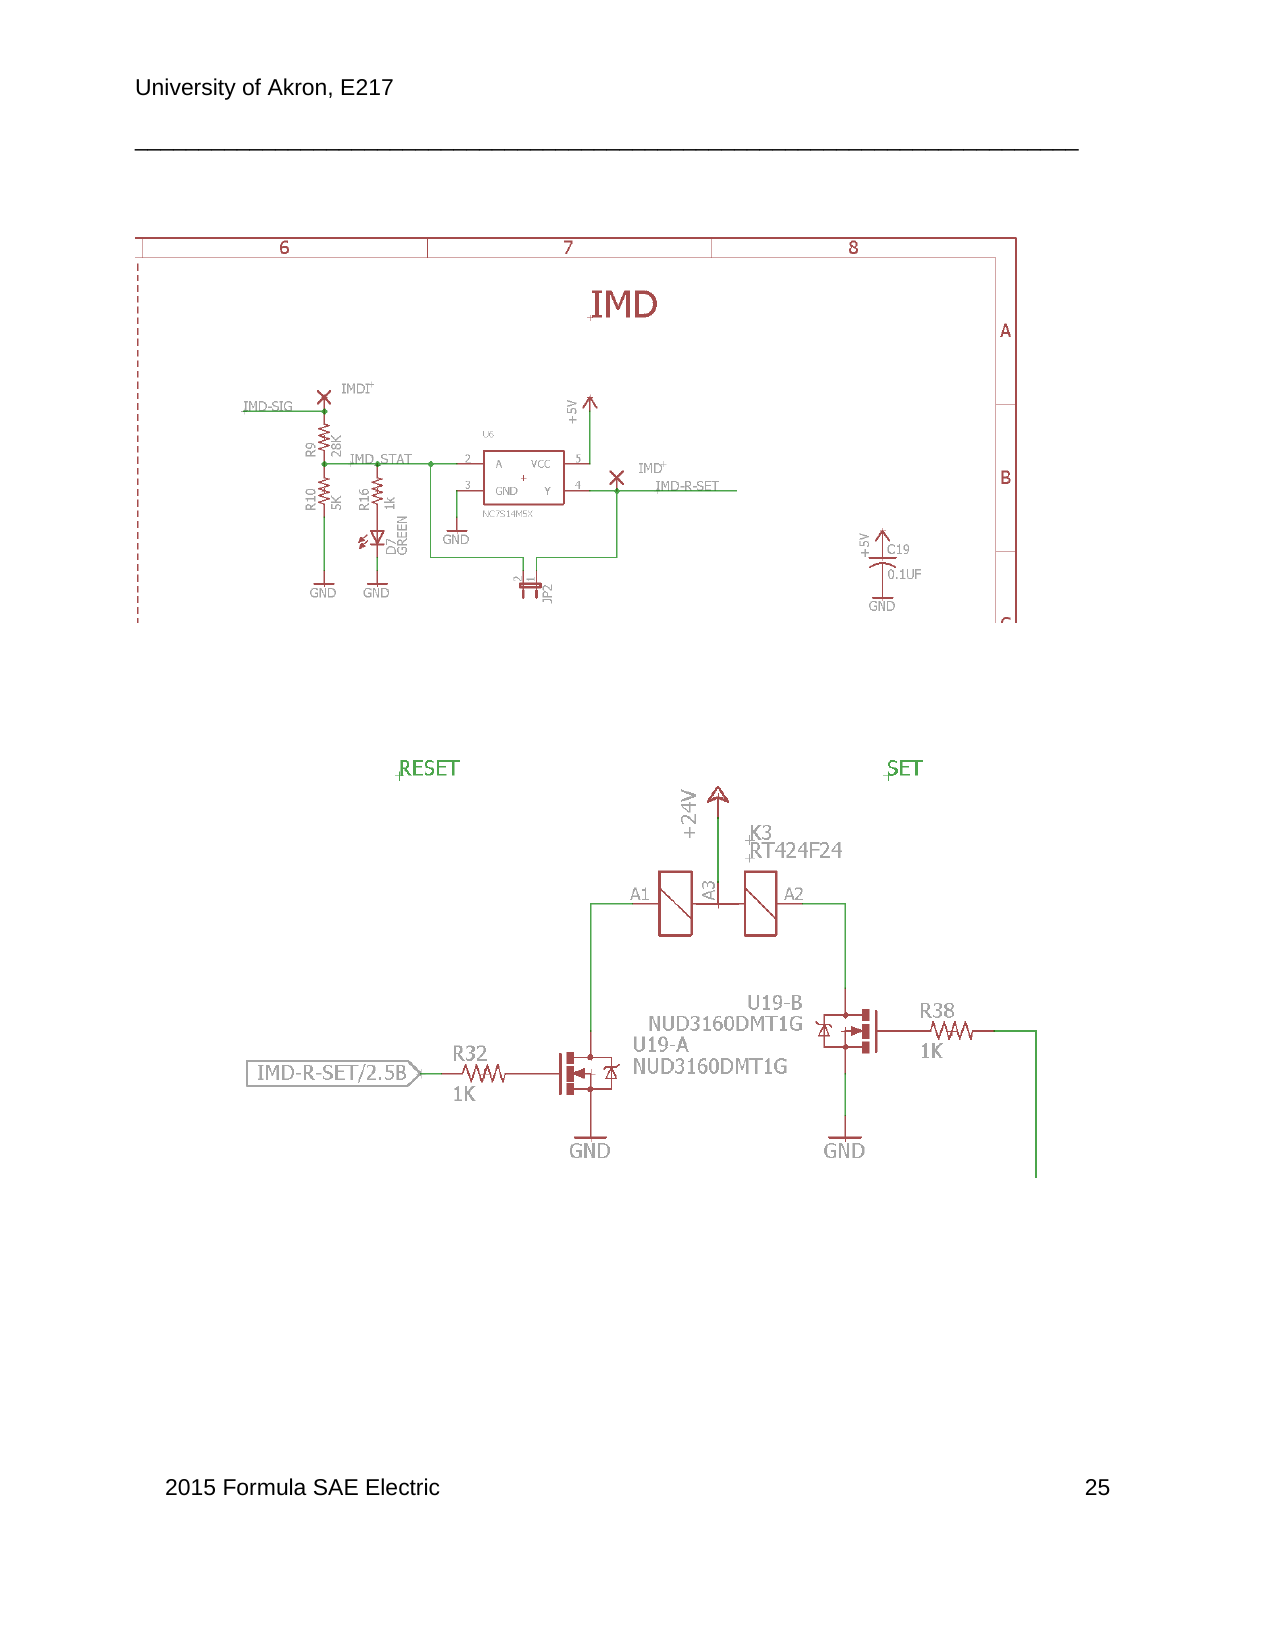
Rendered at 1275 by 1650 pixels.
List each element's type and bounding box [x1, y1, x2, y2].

picture [135, 684, 1064, 1178]
picture [135, 221, 1028, 623]
